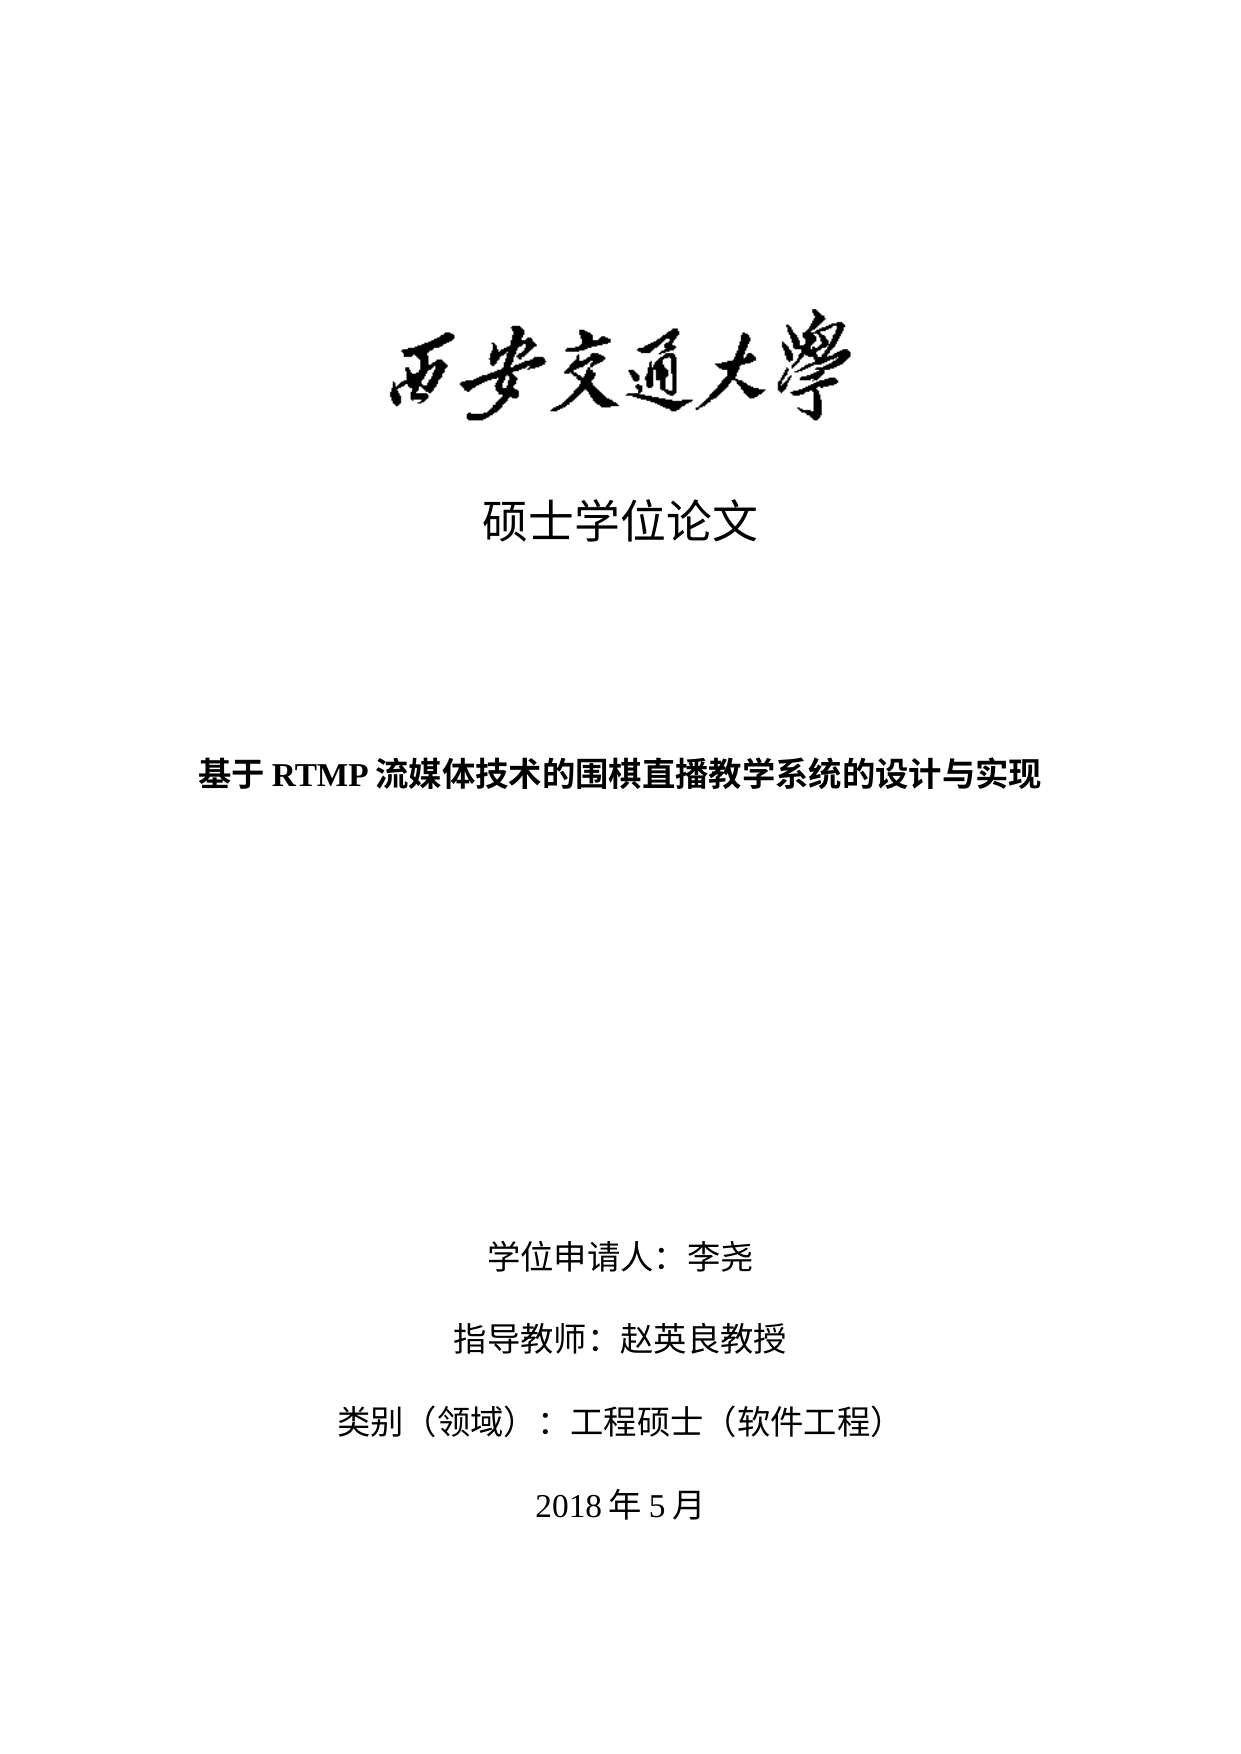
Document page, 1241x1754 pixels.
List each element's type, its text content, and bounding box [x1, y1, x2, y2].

text 学位申请人：李尧 [153, 1230, 1087, 1279]
text 2018年5月 [153, 1479, 1087, 1527]
text 硕士学位论文 [153, 277, 1087, 552]
text 类别（领域）：工程硕士（软件工程） [153, 1396, 1087, 1444]
text 指导教师：赵英良教授 [153, 1313, 1087, 1361]
text 基于RTMP流媒体技术的围棋直播教学系统的设计与实现 [153, 748, 1087, 796]
